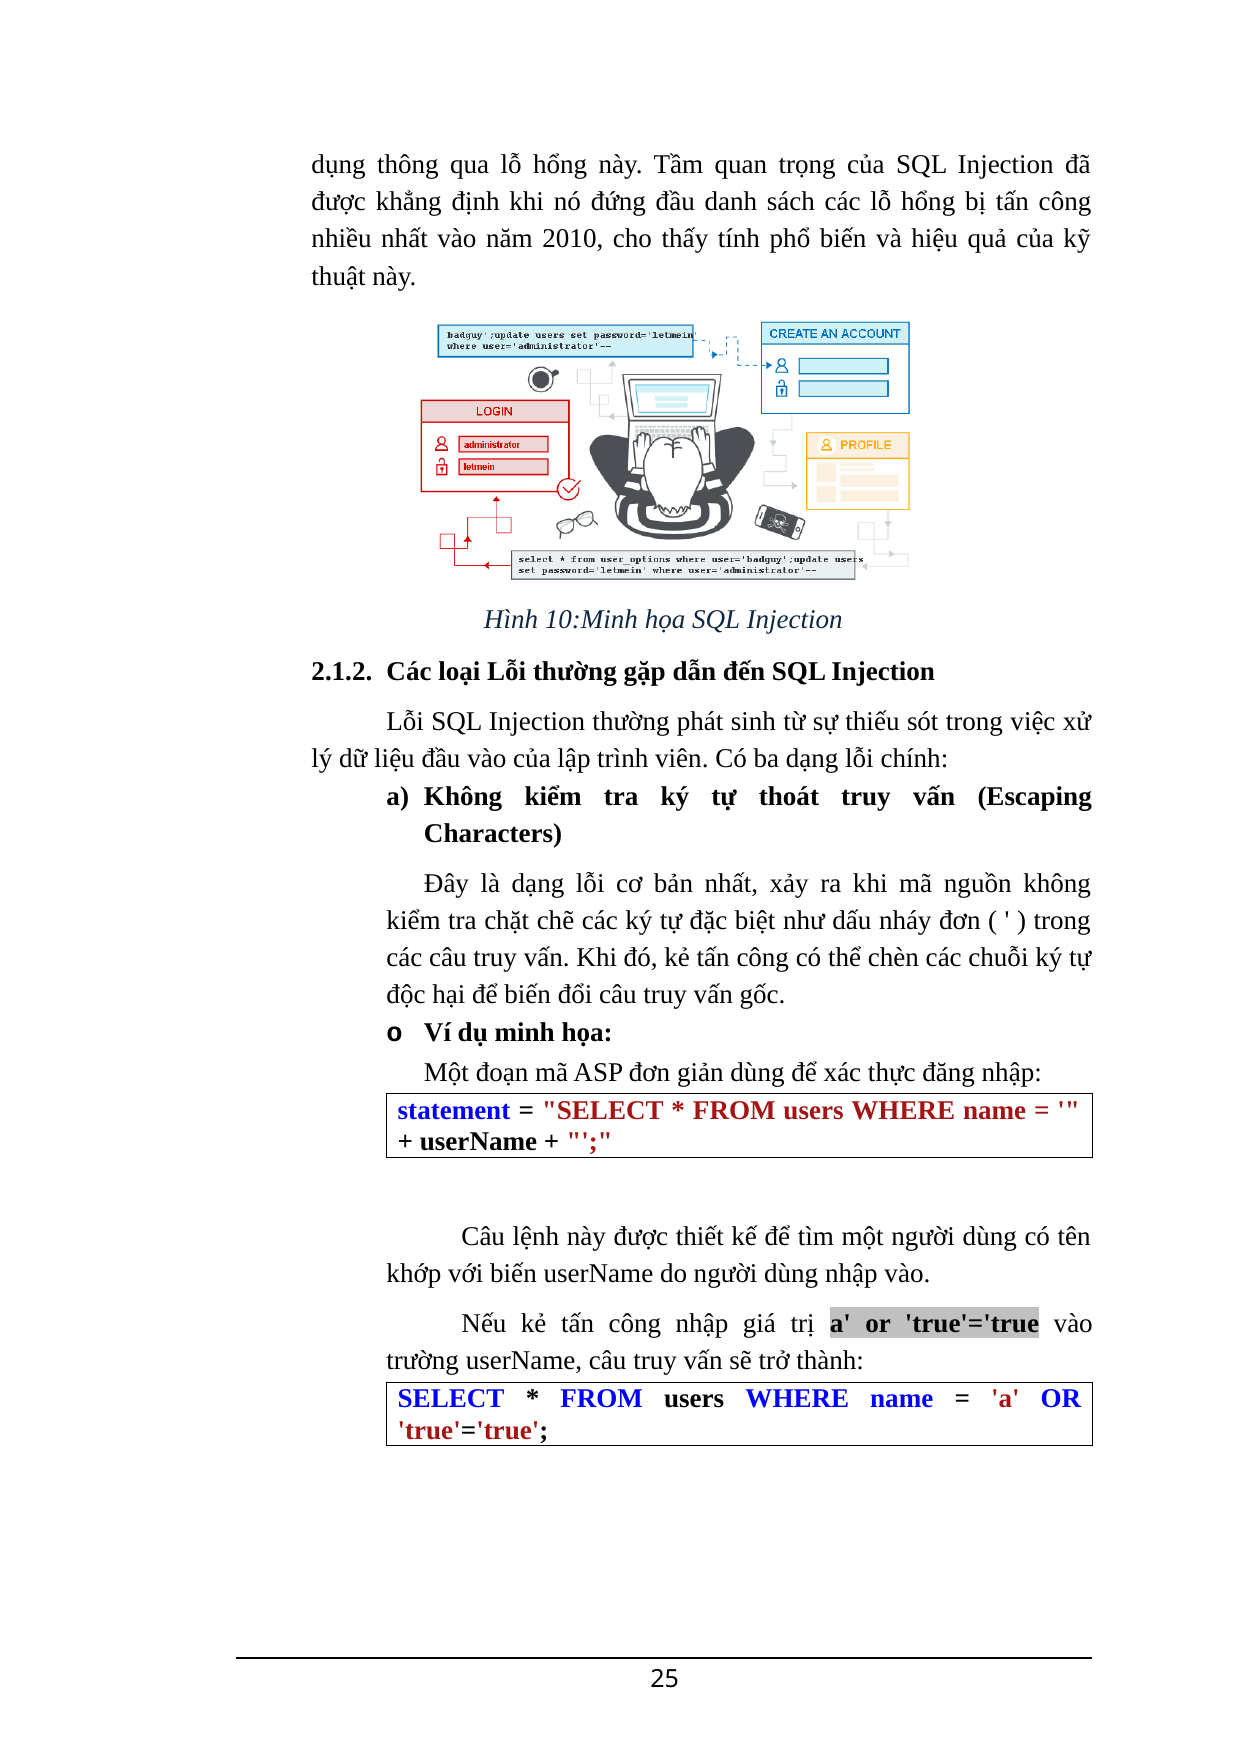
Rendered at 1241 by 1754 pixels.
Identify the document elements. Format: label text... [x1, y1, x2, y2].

text Hình 10:Minh họa SQL Injection [236, 603, 1092, 634]
list Ví dụ minh họa: [386, 1016, 1092, 1049]
text Câu lệnh này được thiết kế để tìm một người dùng có tên khớp với biến userName do người dùng nhập vào. [386, 1220, 1092, 1288]
text Đây là dạng lỗi cơ bản nhất, xảy ra khi mã nguồn không kiểm tra chặt chẽ các ký tự đặc biệt như dấu nháy đơn ( ' ) trong các câu truy vấn. Khi đó, kẻ tấn công có thể chèn các chuỗi ký tự độc hại để biến đổi câu truy vấn gốc. [386, 867, 1092, 1010]
picture [382, 309, 947, 597]
list Không kiểm tra ký tự thoát truy vấn (Escaping Characters) [386, 779, 1092, 848]
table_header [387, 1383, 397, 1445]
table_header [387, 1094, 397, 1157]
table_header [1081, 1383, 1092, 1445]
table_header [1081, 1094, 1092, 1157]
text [311, 148, 1092, 291]
text Một đoạn mã ASP đơn giản dùng để xác thực đăng nhập: [386, 1056, 1092, 1087]
list Các loại Lỗi thường gặp dẫn đến SQL Injection [311, 655, 1092, 686]
text Lỗi SQL Injection thường phát sinh từ sự thiếu sót trong việc xử lý dữ liệu đầu vào của lập trình viên. Có ba dạng lỗi chính: [311, 705, 1092, 773]
text Nếu kẻ tấn công nhập giá trị a' or 'true'='true vào trường userName, câu truy vấn sẽ trở thành: [386, 1307, 1092, 1375]
